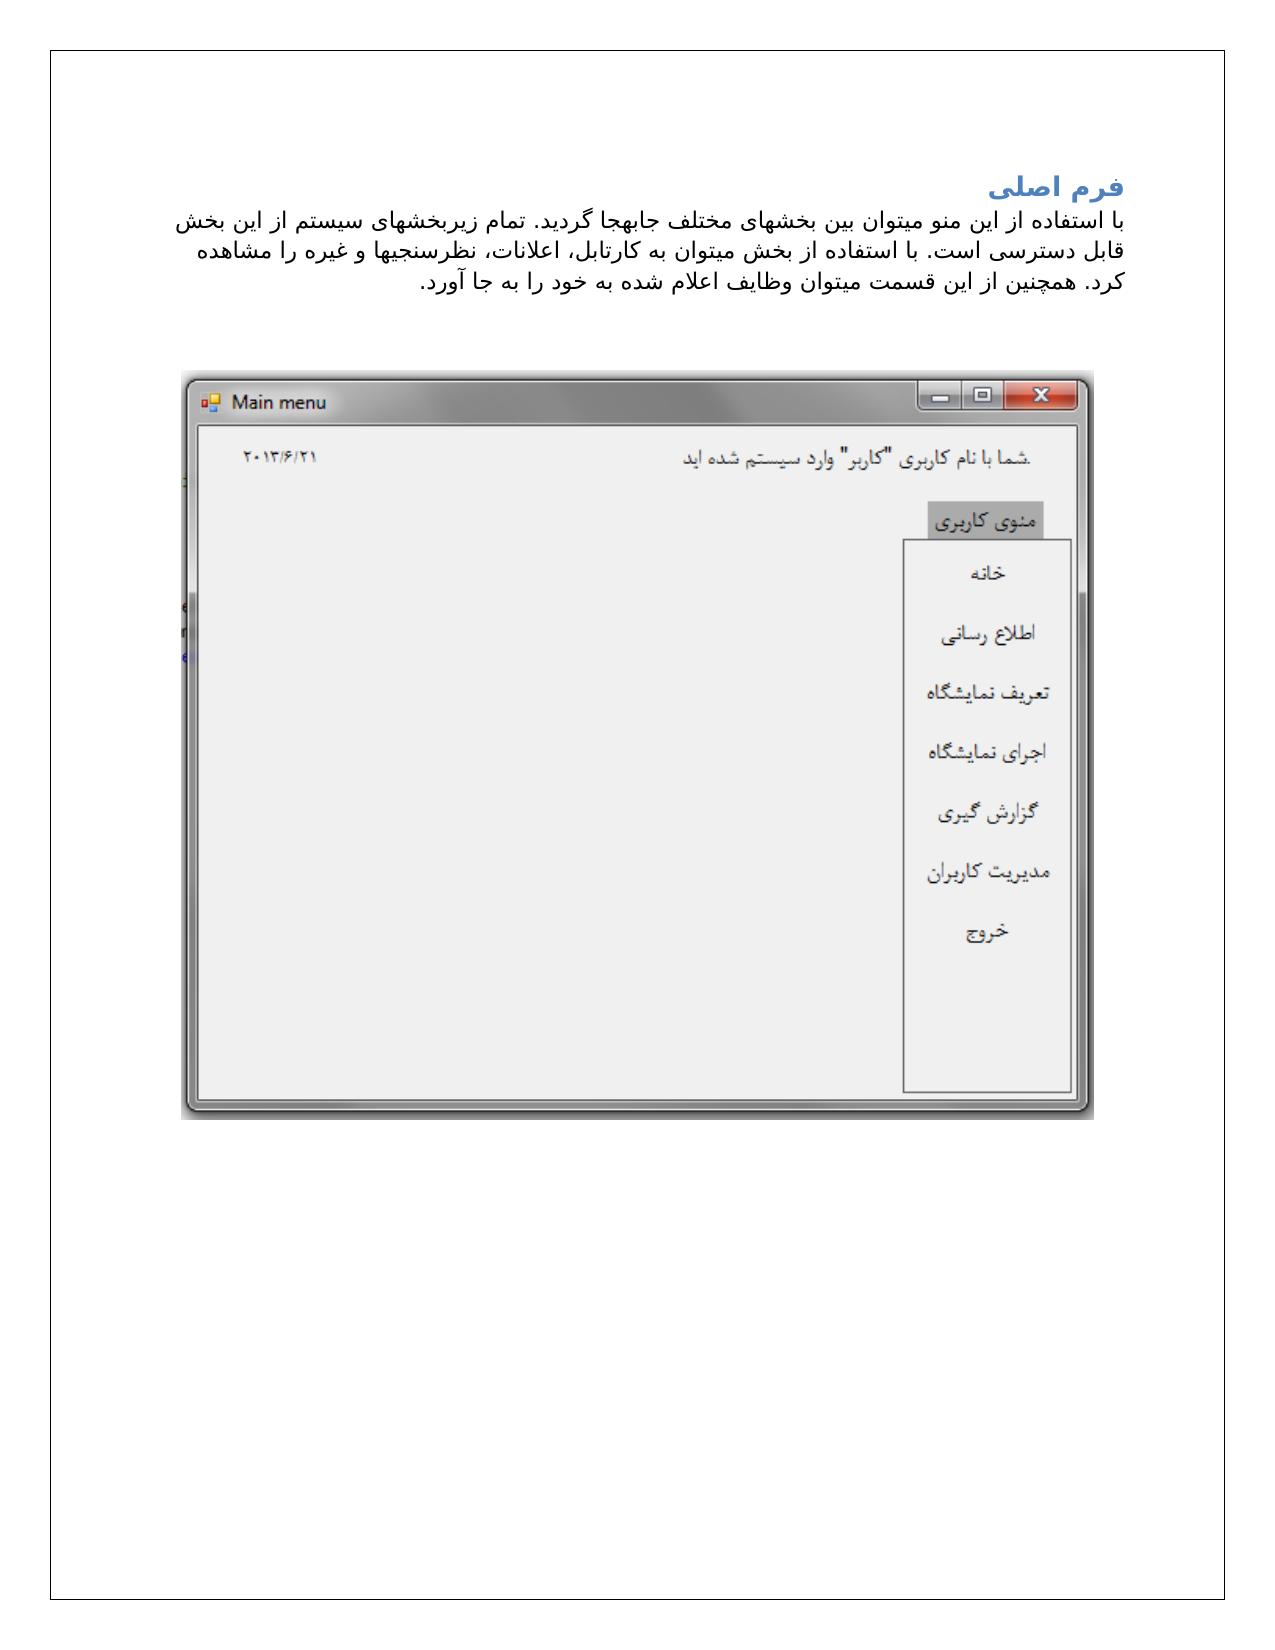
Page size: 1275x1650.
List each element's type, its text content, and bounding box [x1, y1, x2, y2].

subtitle فرم اصلی [150, 171, 1125, 202]
picture [181, 370, 1094, 1120]
text با استفاده از این منو میتوان بین بخشهای مختلف جابهجا گردید. تمام زیربخشهای سیستم از این بخش قابل دسترسی است. با استفاده از بخش میتوان به کارتابل، اعلانات، نظرسنجیها و غیره را مشاهده کرد. همچنین از این قسمت میتوان وظایف اعلام شده به خود را به جا آورد. [150, 207, 1125, 295]
